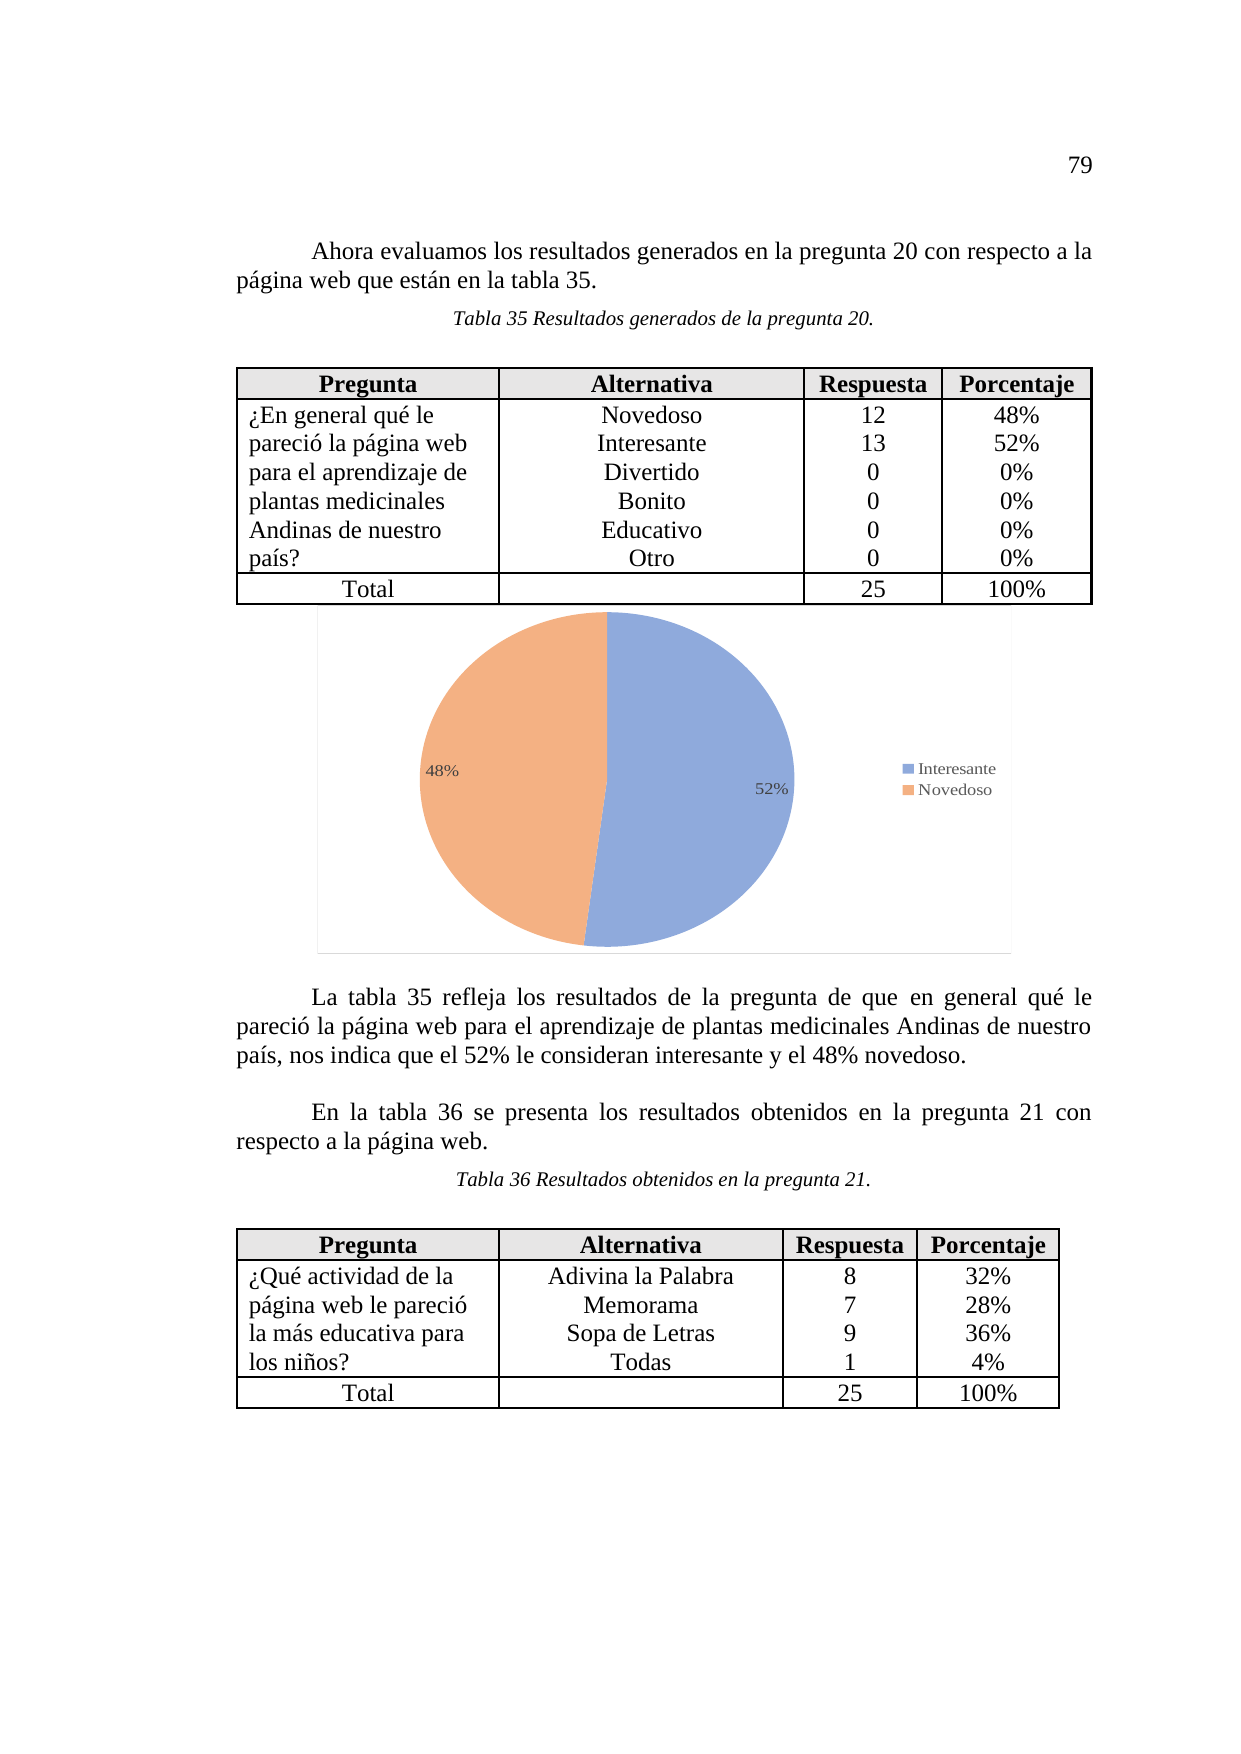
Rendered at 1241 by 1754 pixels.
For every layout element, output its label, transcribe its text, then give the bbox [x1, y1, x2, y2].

table_header Alternativa [500, 369, 803, 398]
table_cell ¿En general qué le pareció la página web para el aprendizaje de plantas medicinales Andinas de nuestro país? [238, 400, 498, 572]
table_header Pregunta [238, 369, 498, 398]
table_header Porcentaje [918, 1230, 1058, 1259]
table_cell Novedoso Interesante Divertido Bonito Educativo Otro [500, 400, 803, 572]
table_cell 100% [943, 574, 1090, 603]
table_cell [500, 574, 803, 603]
table_cell 100% [918, 1378, 1058, 1407]
table_header Porcentaje [943, 369, 1090, 398]
table_cell 32% 28% 36% 4% [918, 1261, 1058, 1376]
text Ahora evaluamos los resultados generados en la pregunta 20 con respecto a la página web que están en la tabla 35. [236, 236, 1092, 294]
text En la tabla 36 se presenta los resultados obtenidos en la pregunta 21 con respecto a la página web. [236, 1097, 1092, 1155]
table_cell 8 7 9 1 [784, 1261, 916, 1376]
table_cell Total [238, 574, 498, 603]
table_header Respuesta [805, 369, 941, 398]
table_cell 25 [784, 1378, 916, 1407]
table_cell Total [238, 1378, 498, 1407]
table_cell 12 13 0 0 0 0 [805, 400, 941, 572]
table_cell 48% 52% 0% 0% 0% 0% [943, 400, 1090, 572]
text Tabla 36 Resultados obtenidos en la pregunta 21. [236, 1167, 1092, 1191]
table_header Respuesta [784, 1230, 916, 1259]
table_header Pregunta [238, 1230, 498, 1259]
text La tabla 35 refleja los resultados de la pregunta de que en general qué le pareció la página web para el aprendizaje de plantas medicinales Andinas de nuestro país, nos indica que el 52% le consideran interesante y el 48% novedoso. [236, 982, 1092, 1069]
table_header Alternativa [500, 1230, 782, 1259]
table_cell [500, 1378, 782, 1407]
table_cell ¿Qué actividad de la página web le pareció la más educativa para los niños? [238, 1261, 498, 1376]
table_cell 25 [805, 574, 941, 603]
table_cell Adivina la Palabra Memorama Sopa de Letras Todas [500, 1261, 782, 1376]
text Tabla 35 Resultados generados de la pregunta 20. [236, 306, 1092, 330]
